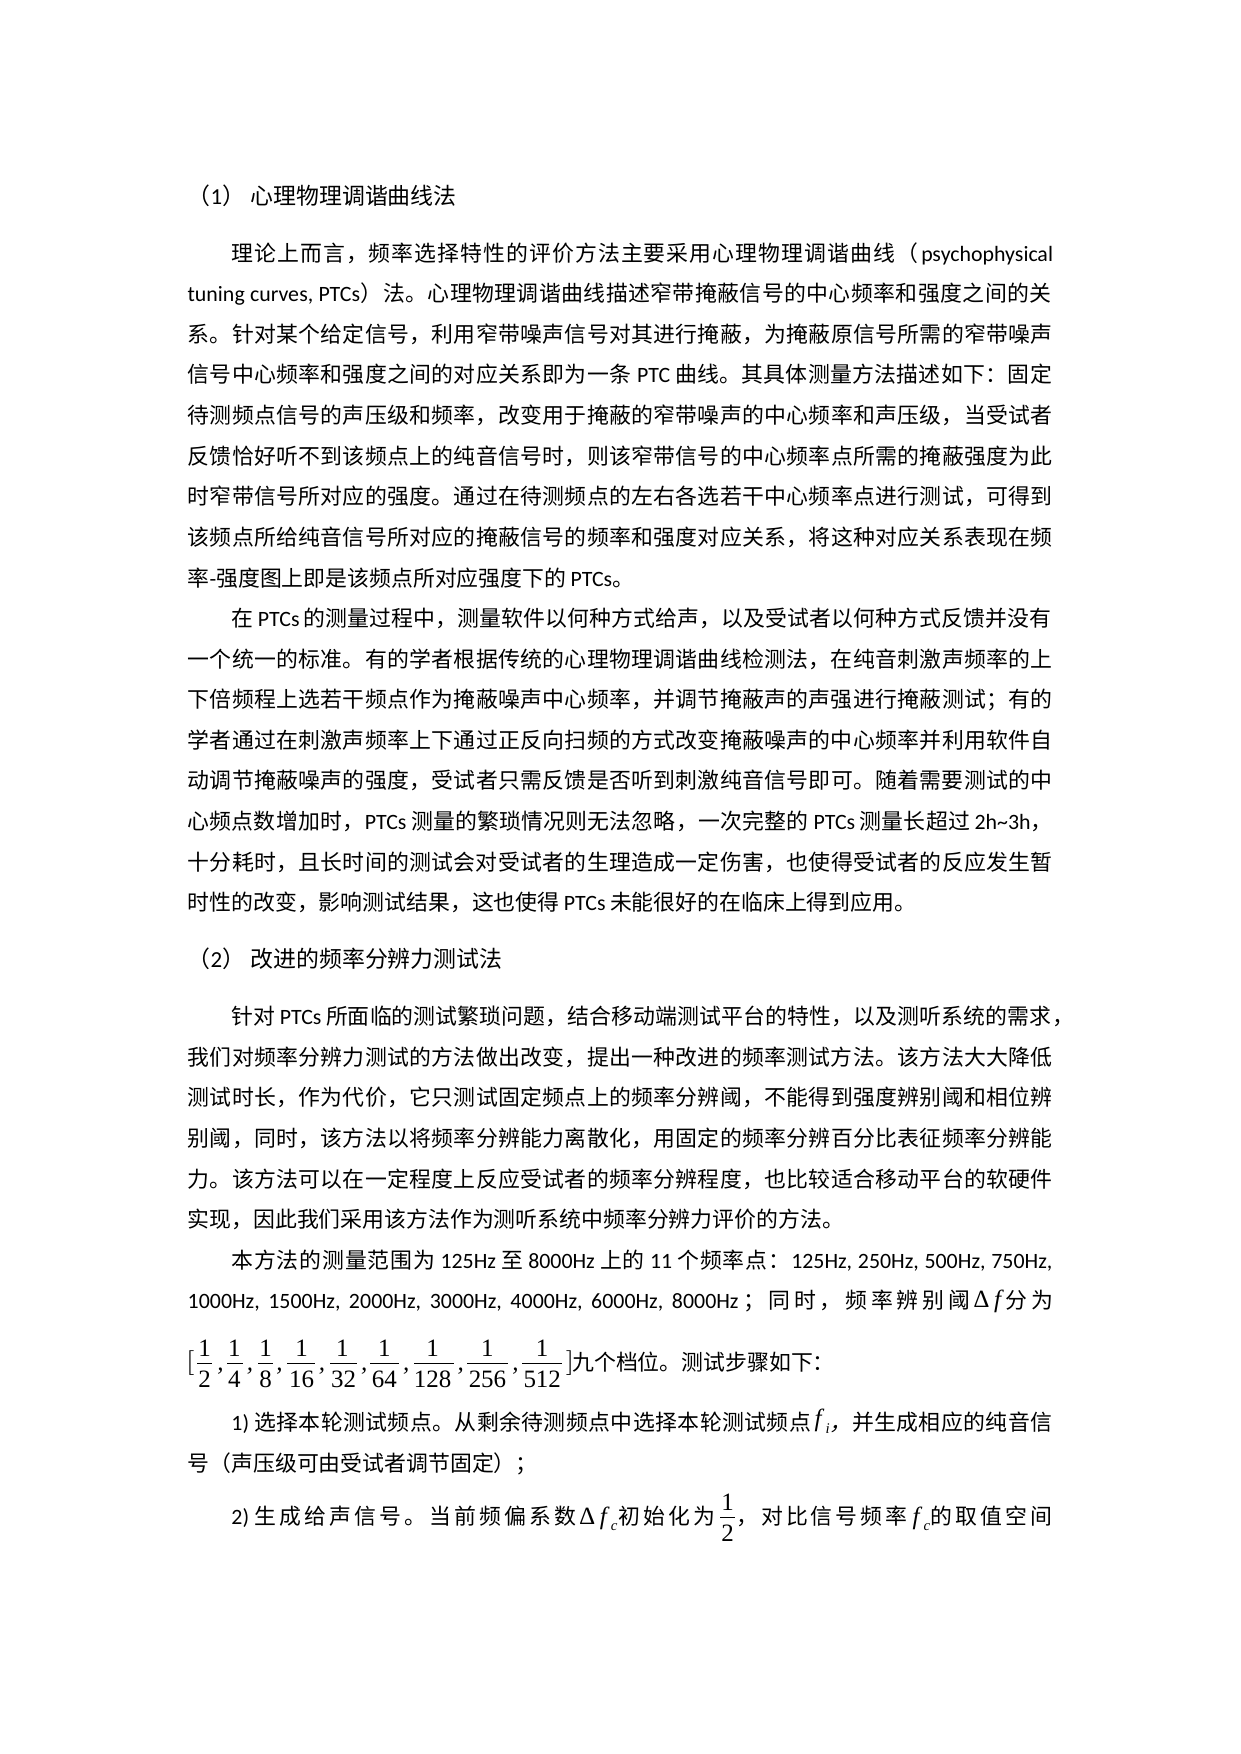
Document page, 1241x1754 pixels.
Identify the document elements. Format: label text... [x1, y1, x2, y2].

text 针对PTCs所面临的测试繁琐问题，结合移动端测试平台的特性，以及测听系统的需求，我们对频率分辨力测试的方法做出改变，提出一种改进的频率测试方法。该方法大大降低测试时长，作为代价，它只测试固定频点上的频率分辨阈，不能得到强度辨别阈和相位辨别阈，同时，该方法以将频率分辨能力离散化，用固定的频率分辨百分比表征频率分辨能力。该方法可以在一定程度上反应受试者的频率分辨程度，也比较适合移动平台的软硬件实现，因此我们采用该方法作为测听系统中频率分辨力评价的方法。 [187, 999, 1053, 1234]
text 本方法的测量范围为125Hz至8000Hz上的11个频率点：125Hz, 250Hz, 500Hz, 750Hz, 1000Hz, 1500Hz, 2000Hz, 3000Hz, 4000Hz, 6000Hz, 8000Hz；同时，频率辨别阈分为九个档位。测试步骤如下： [187, 1242, 1053, 1397]
text 理论上而言，频率选择特性的评价方法主要采用心理物理调谐曲线（psychophysical tuning curves, PTCs）法。心理物理调谐曲线描述窄带掩蔽信号的中心频率和强度之间的关系。针对某个给定信号，利用窄带噪声信号对其进行掩蔽，为掩蔽原信号所需的窄带噪声信号中心频率和强度之间的对应关系即为一条PTC曲线。其具体测量方法描述如下：固定待测频点信号的声压级和频率，改变用于掩蔽的窄带噪声的中心频率和声压级，当受试者反馈恰好听不到该频点上的纯音信号时，则该窄带信号的中心频率点所需的掩蔽强度为此时窄带信号所对应的强度。通过在待测频点的左右各选若干中心频率点进行测试，可得到该频点所给纯音信号所对应的掩蔽信号的频率和强度对应关系，将这种对应关系表现在频率-强度图上即是该频点所对应强度下的PTCs。 [187, 235, 1053, 593]
list 选择本轮测试频点。从剩余待测频点中选择本轮测试频点，并生成相应的纯音信号（声压级可由受试者调节固定）； [187, 1404, 1053, 1478]
list 改进的频率分辨力测试法 [187, 925, 1053, 990]
list 心理物理调谐曲线法 [187, 162, 1053, 227]
text 在PTCs的测量过程中，测量软件以何种方式给声，以及受试者以何种方式反馈并没有一个统一的标准。有的学者根据传统的心理物理调谐曲线检测法，在纯音刺激声频率的上下倍频程上选若干频点作为掩蔽噪声中心频率，并调节掩蔽声的声强进行掩蔽测试；有的学者通过在刺激声频率上下通过正反向扫频的方式改变掩蔽噪声的中心频率并利用软件自动调节掩蔽噪声的强度，受试者只需反馈是否听到刺激纯音信号即可。随着需要测试的中心频点数增加时，PTCs测量的繁琐情况则无法忽略，一次完整的PTCs测量长超过2h~3h，十分耗时，且长时间的测试会对受试者的生理造成一定伤害，也使得受试者的反应发生暂时性的改变，影响测试结果，这也使得PTCs未能很好的在临床上得到应用。 [187, 601, 1053, 917]
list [187, 1486, 1053, 1551]
